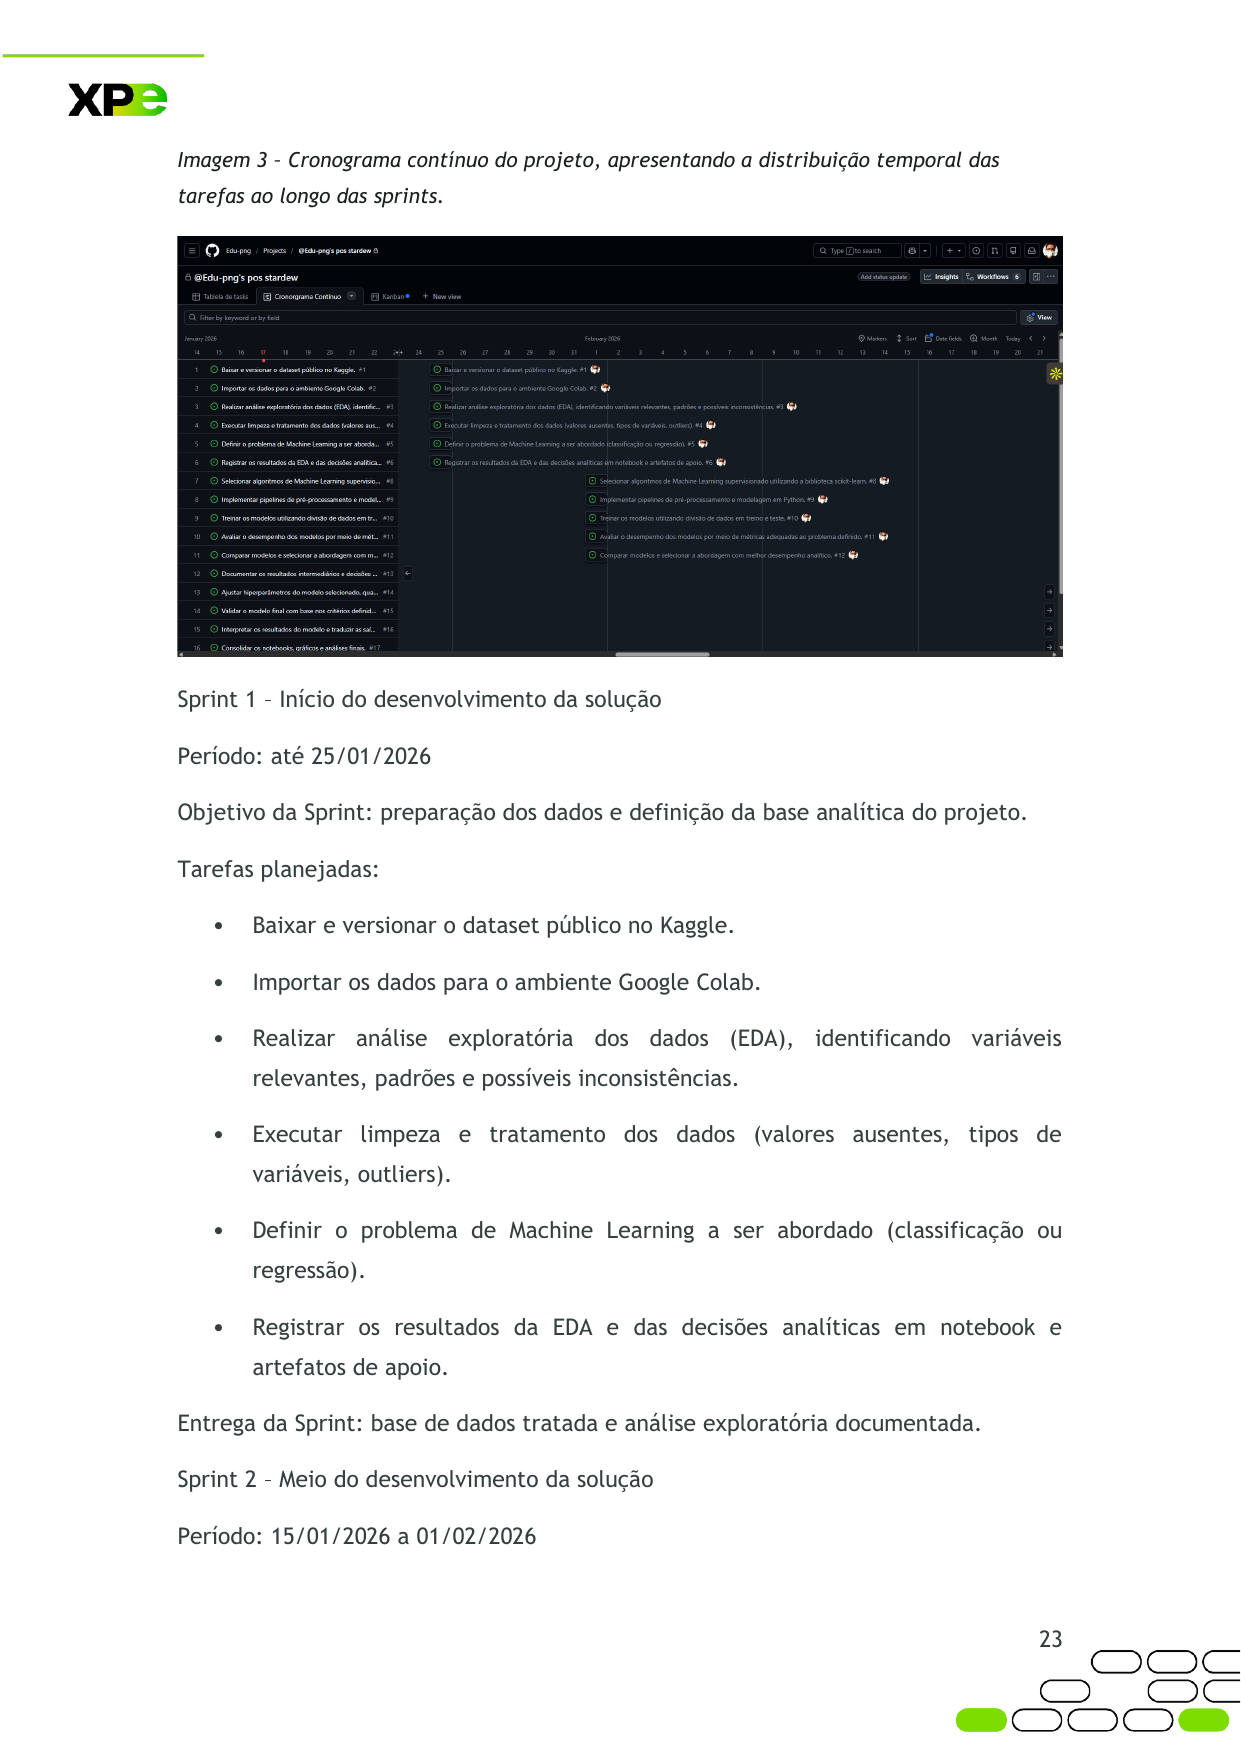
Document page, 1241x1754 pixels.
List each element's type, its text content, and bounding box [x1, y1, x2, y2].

list Baixar e versionar o dataset público no Kaggle. [215, 912, 1063, 938]
text Entrega da Sprint: base de dados tratada e análise exploratória documentada. [177, 1410, 1063, 1436]
text Sprint 2 – Meio do desenvolvimento da solução [177, 1466, 1063, 1493]
picture [177, 236, 1063, 657]
text Sprint 1 – Início do desenvolvimento da solução [177, 686, 1063, 713]
list Registrar os resultados da EDA e das decisões analíticas em notebook e artefatos de apoio. [215, 1313, 1063, 1380]
list Realizar análise exploratória dos dados (EDA), identificando variáveis relevantes, padrões e possíveis inconsistências. [215, 1025, 1063, 1091]
text Período: 15/01/2026 a 01/02/2026 [177, 1523, 1063, 1549]
text Tarefas planejadas: [177, 855, 1063, 882]
text Período: até 25/01/2026 [177, 742, 1063, 769]
text Objetivo da Sprint: preparação dos dados e definição da base analítica do projeto. [177, 799, 1063, 826]
list Importar os dados para o ambiente Google Colab. [215, 968, 1063, 995]
text Imagem 3 – Cronograma contínuo do projeto, apresentando a distribuição temporal das tarefas ao longo das sprints. [177, 148, 1063, 208]
list Executar limpeza e tratamento dos dados (valores ausentes, tipos de variáveis, outliers). [215, 1121, 1063, 1187]
picture [2, 51, 205, 148]
picture [955, 1650, 1241, 1732]
list Definir o problema de Machine Learning a ser abordado (classificação ou regressão). [215, 1217, 1063, 1284]
